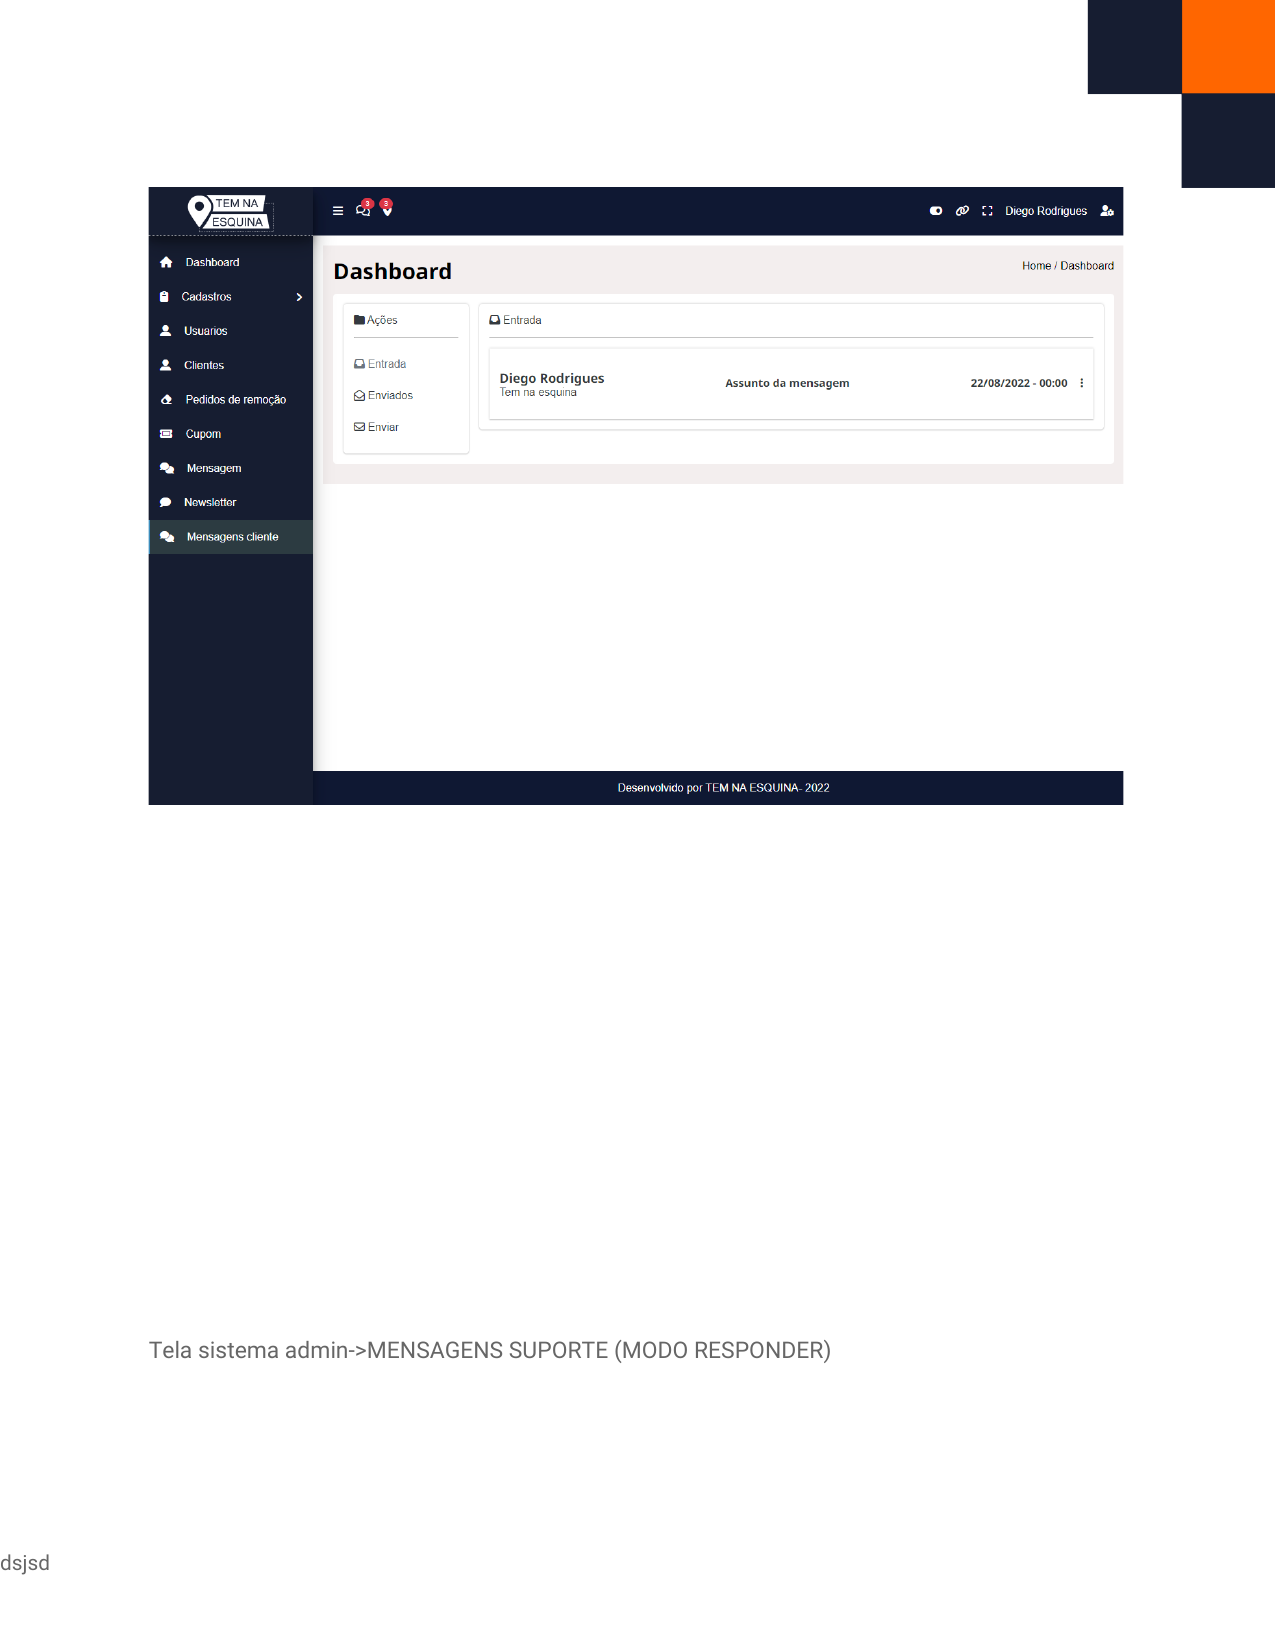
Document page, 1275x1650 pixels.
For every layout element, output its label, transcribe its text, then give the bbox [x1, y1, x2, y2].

picture [148, 0, 1275, 805]
text Tela sistema admin->MENSAGENS SUPORTE (MODO RESPONDER) [148, 1338, 1125, 1364]
